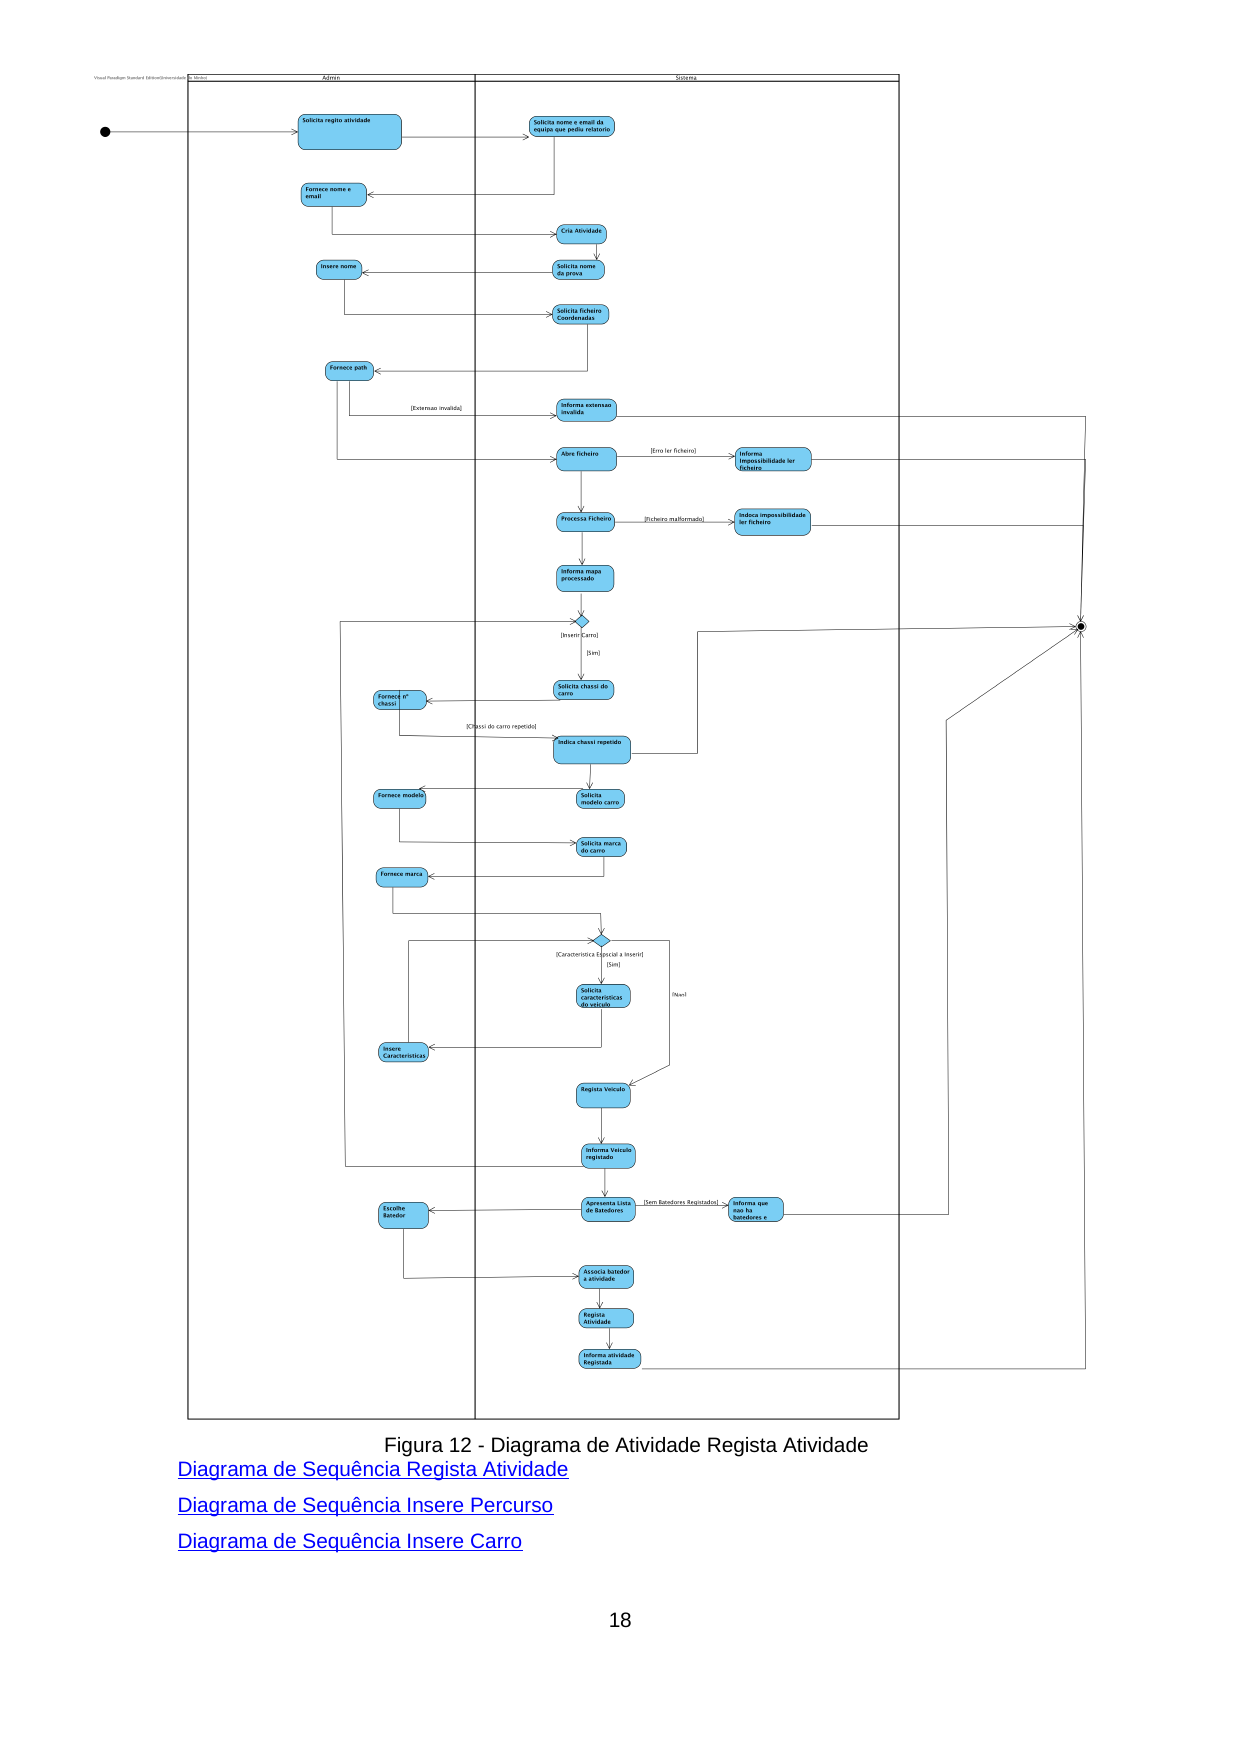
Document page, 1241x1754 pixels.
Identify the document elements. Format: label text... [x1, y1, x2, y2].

text Diagrama de Sequência Regista Atividade [177, 1457, 1063, 1481]
picture [94, 74, 1088, 1421]
text Diagrama de Sequência Insere Percurso [177, 1493, 1063, 1517]
text Diagrama de Sequência Insere Carro [177, 1529, 1063, 1553]
